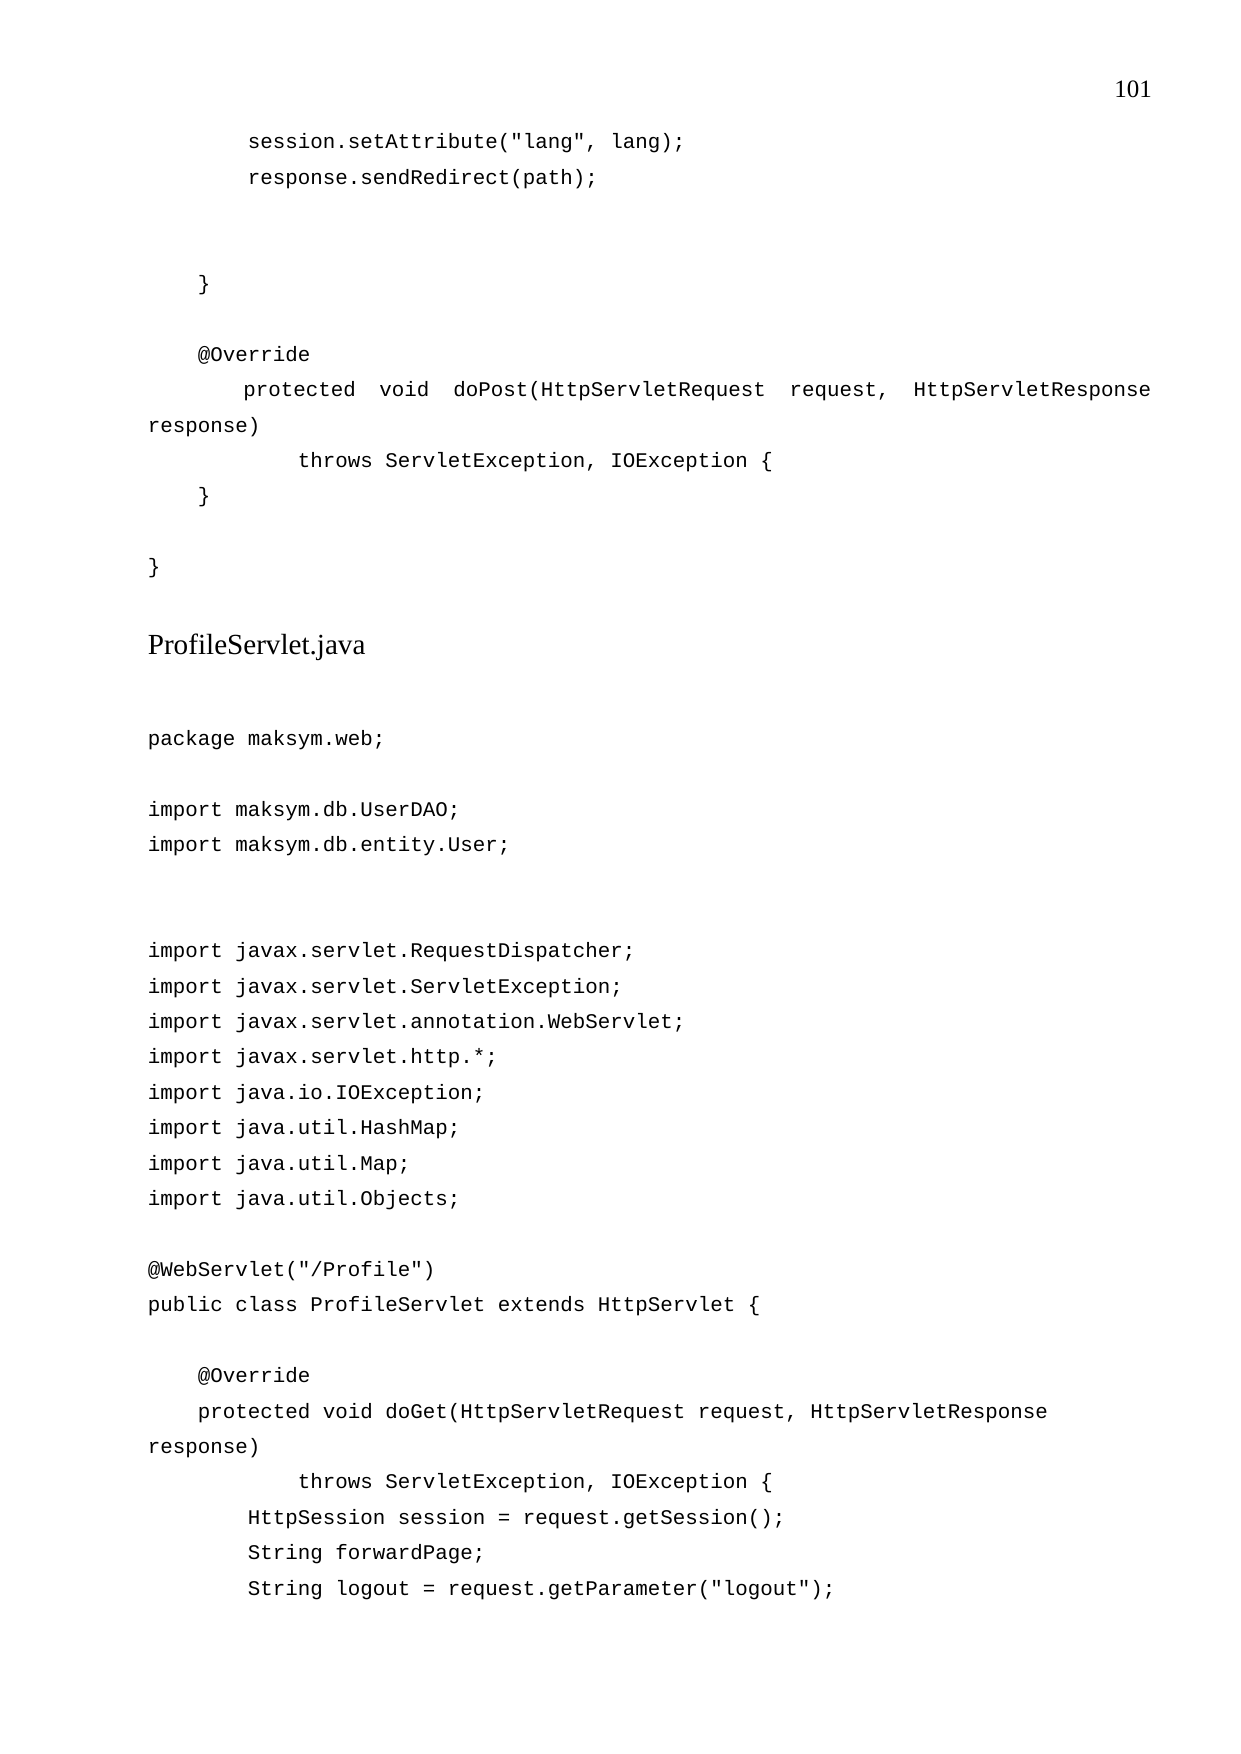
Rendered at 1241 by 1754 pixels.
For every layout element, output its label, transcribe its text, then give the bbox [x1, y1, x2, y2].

text String forwardPage; [148, 1542, 1152, 1566]
text throws ServletException, IOException { [148, 450, 1152, 474]
text import javax.servlet.http.*; [148, 1047, 1152, 1070]
text session.setAttribute("lang", lang); [148, 131, 1152, 155]
text import javax.servlet.ServletException; [148, 976, 1152, 999]
text import java.util.HashMap; [148, 1117, 1152, 1141]
text import java.util.Map; [148, 1153, 1152, 1176]
text ProfileServlet.java [148, 627, 1152, 661]
text import java.util.Objects; [148, 1188, 1152, 1212]
text import java.io.IOException; [148, 1082, 1152, 1106]
text package maksym.web; [148, 728, 1152, 751]
text response.sendRedirect(path); [148, 167, 1152, 190]
text } [148, 556, 1152, 580]
text String logout = request.getParameter("logout"); [148, 1578, 1152, 1601]
text import maksym.db.entity.User; [148, 834, 1152, 858]
text } [148, 273, 1152, 297]
text @Override [148, 344, 1152, 367]
text import javax.servlet.RequestDispatcher; [148, 940, 1152, 964]
text import javax.servlet.annotation.WebServlet; [148, 1011, 1152, 1035]
text protected void doGet(HttpServletRequest request, HttpServletResponse response) [148, 1401, 1152, 1460]
text throws ServletException, IOException { [148, 1472, 1152, 1495]
text } [148, 486, 1152, 509]
text @Override [148, 1365, 1152, 1389]
text @WebServlet("/Profile") [148, 1259, 1152, 1283]
text protected void doPost(HttpServletRequest request, HttpServletResponse response) [148, 379, 1152, 438]
text HttpSession session = request.getSession(); [148, 1507, 1152, 1531]
text public class ProfileServlet extends HttpServlet { [148, 1294, 1152, 1318]
text import maksym.db.UserDAO; [148, 799, 1152, 822]
